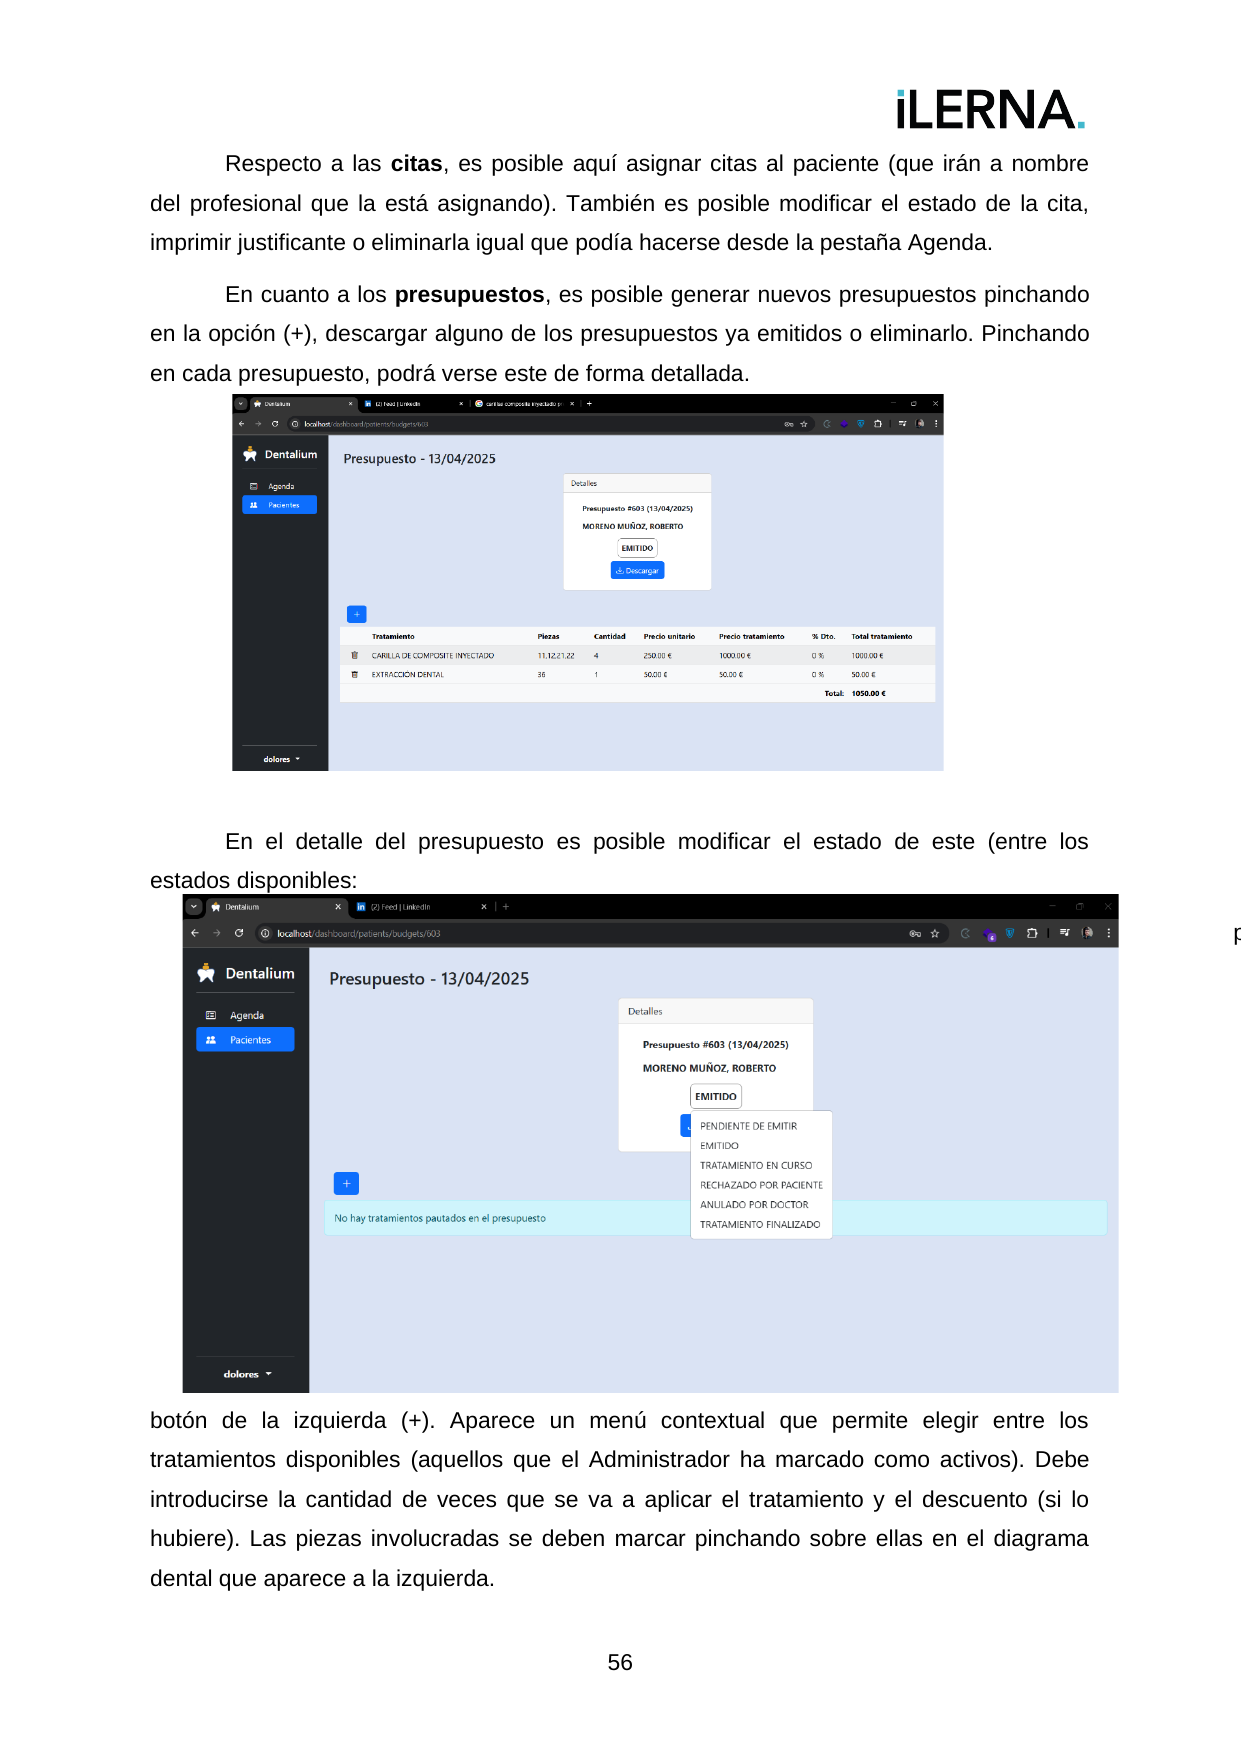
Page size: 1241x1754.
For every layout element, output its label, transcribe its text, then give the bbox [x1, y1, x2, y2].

text En el detalle del presupuesto es posible modificar el estado de este (entre los estados disponibles: [150, 828, 1090, 893]
picture [891, 87, 1091, 131]
picture [181, 894, 1119, 1392]
picture [231, 394, 943, 770]
text Respecto a las citas, es posible aquí asignar citas al paciente (que irán a nombre del profesional que la está asignando). También es posible modificar el estado de la cita, imprimir justificante o eliminarla igual que podía hacerse desde la pestaña Agenda. [150, 150, 1090, 255]
text En cuanto a los presupuestos, es posible generar nuevos presupuestos pinchando en la opción (+), descargar alguno de los presupuestos ya emitidos o eliminarlo. Pinchando en cada presupuesto, podrá verse este de forma detallada. [150, 281, 1090, 386]
